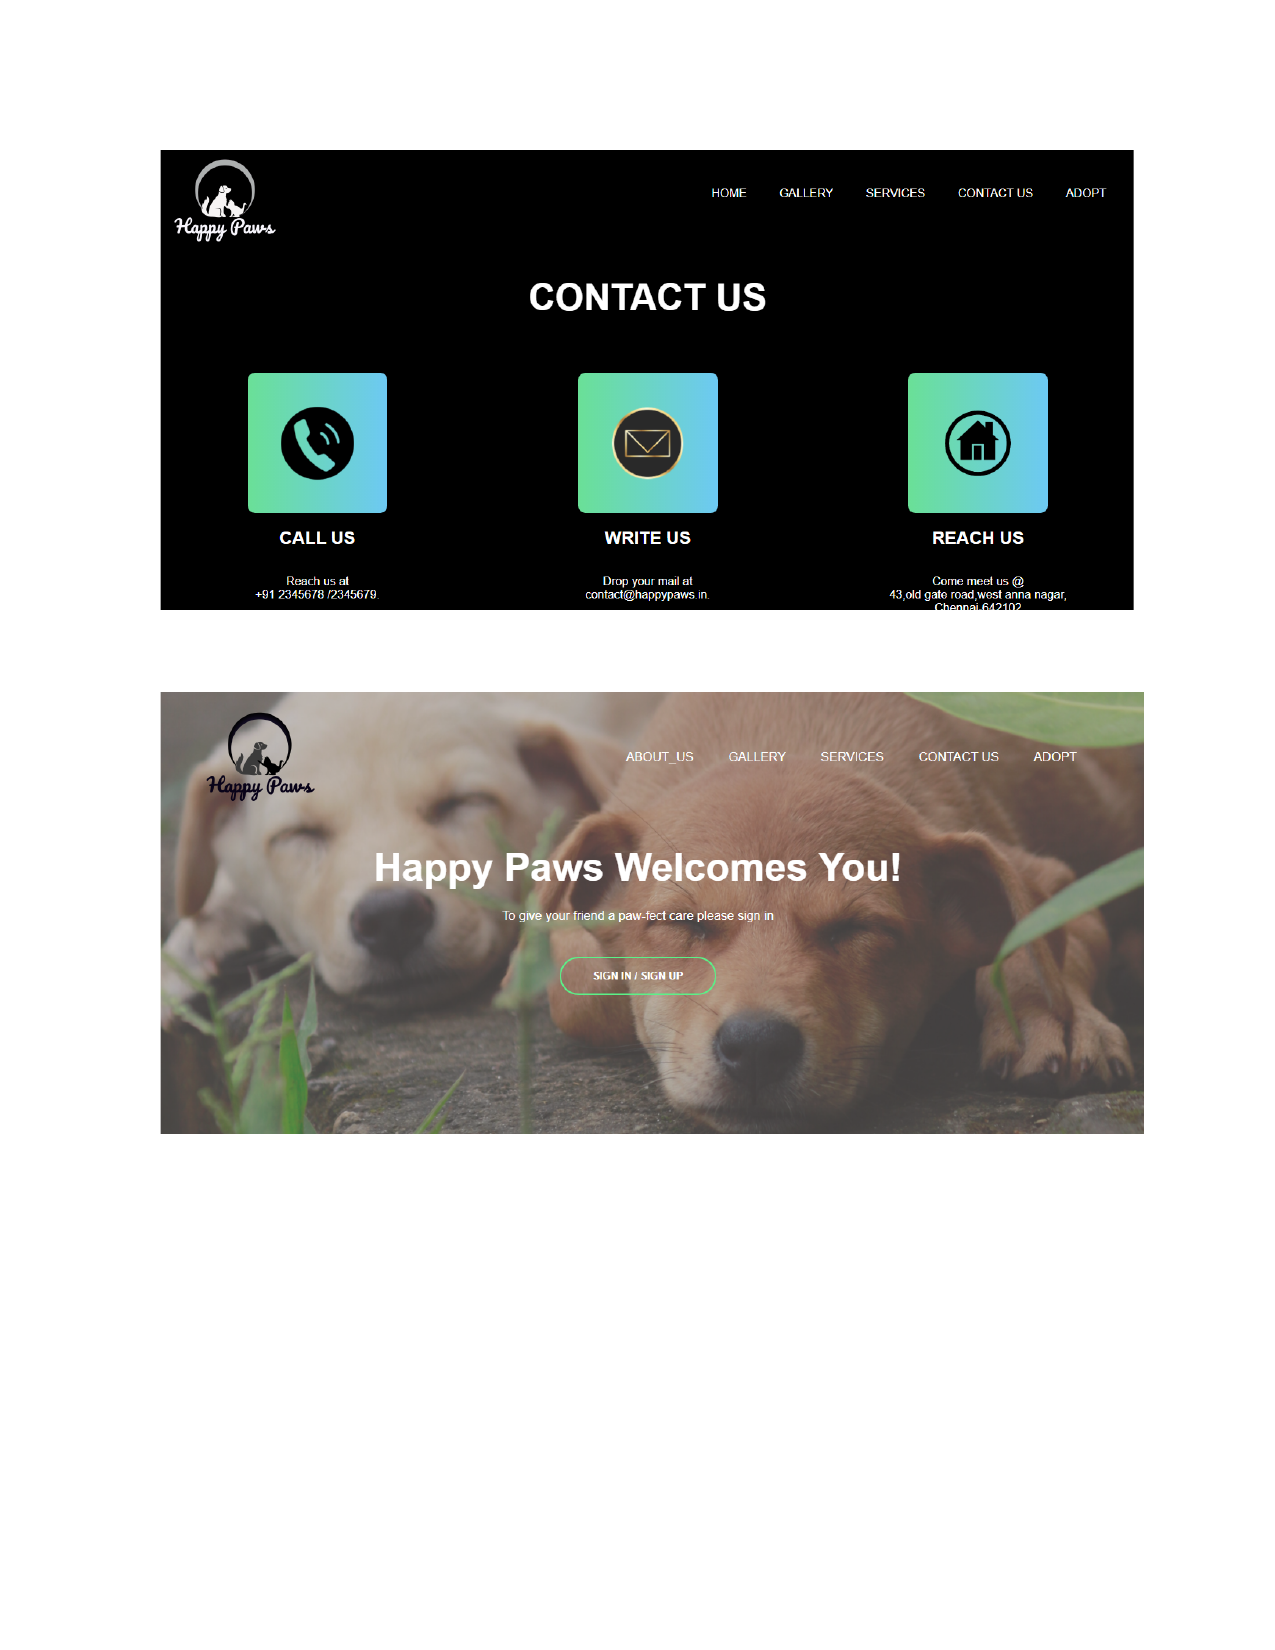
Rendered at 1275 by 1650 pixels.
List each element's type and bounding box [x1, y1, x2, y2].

picture [160, 692, 1144, 1134]
picture [160, 150, 1134, 610]
